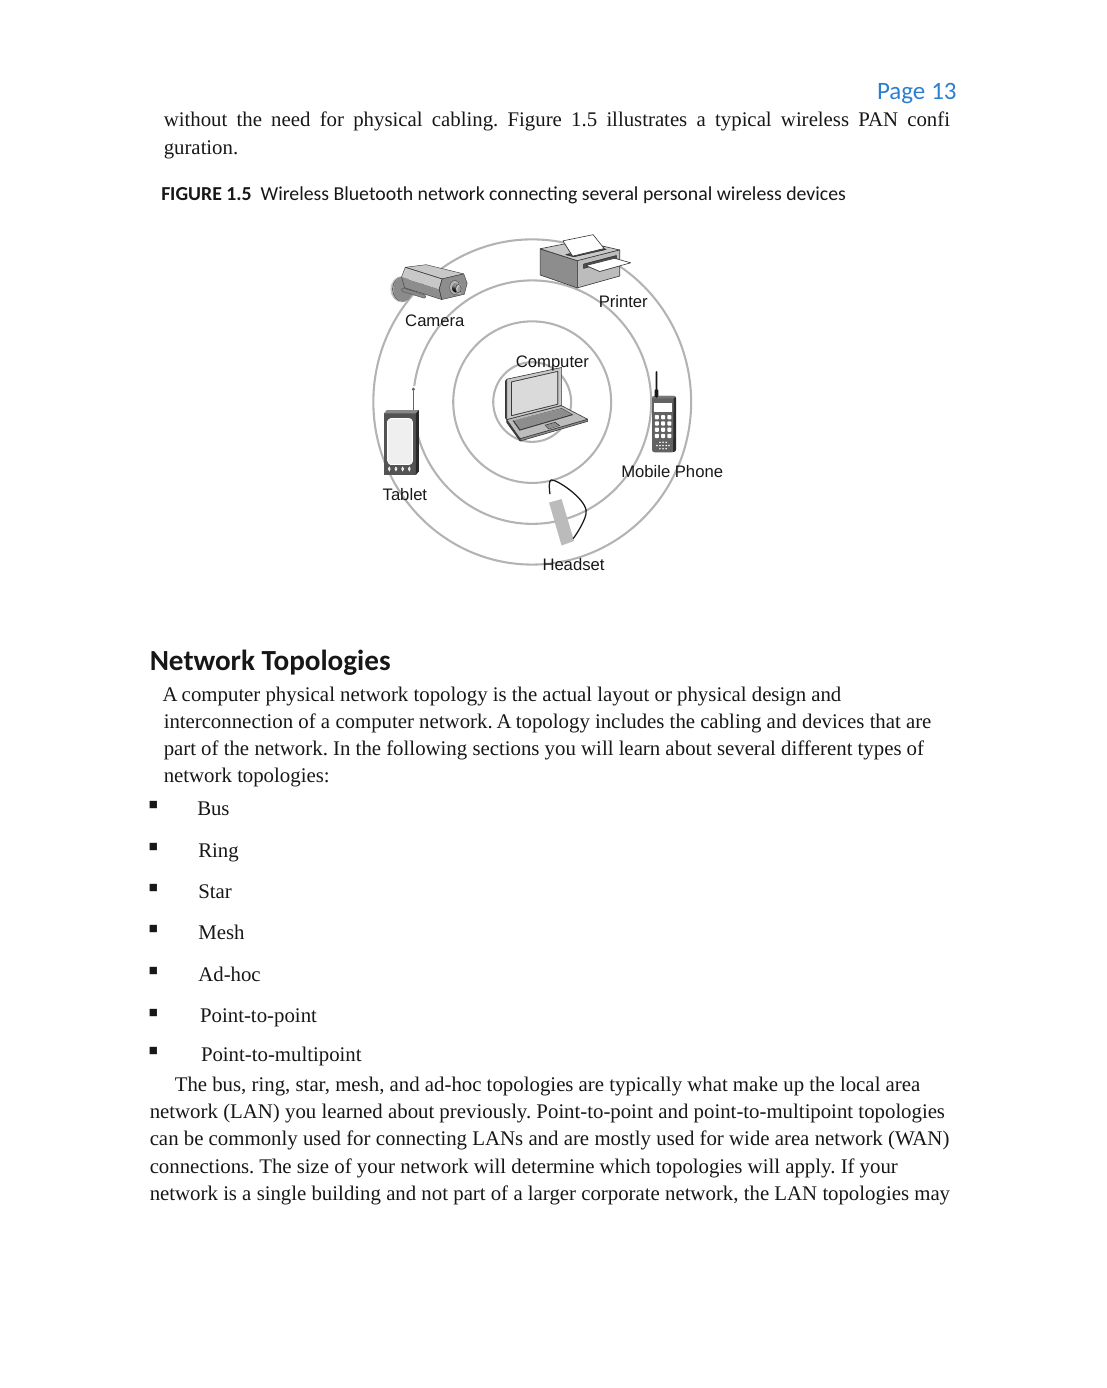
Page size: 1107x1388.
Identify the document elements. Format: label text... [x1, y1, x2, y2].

text ■ Bus [148, 796, 957, 820]
picture [515, 348, 599, 370]
text A computer physical network topology is the actual layout or physical design and interconnection of a computer network. A topology includes the cabling and devices that are part of the network. In the following sections you will learn about several different types of network topologies: [162, 681, 955, 787]
subtitle Network Topologies [149, 642, 952, 678]
picture [620, 458, 737, 480]
picture [598, 288, 656, 309]
picture [542, 550, 610, 572]
text ■ Point-to-multipoint [148, 1042, 957, 1066]
text ■ Star [148, 878, 957, 903]
text ■ Ring [148, 838, 957, 862]
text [162, 107, 952, 159]
text ■ Mesh [148, 920, 957, 944]
picture [451, 282, 462, 294]
text ■ Ad-hoc [148, 962, 957, 986]
picture [382, 481, 434, 502]
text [149, 1072, 955, 1205]
text FIGURE 1.5 Wireless Bluetooth network connecting several personal wireless devices [161, 181, 957, 205]
text ■ Point-to-point [148, 1003, 957, 1028]
picture [404, 307, 469, 329]
